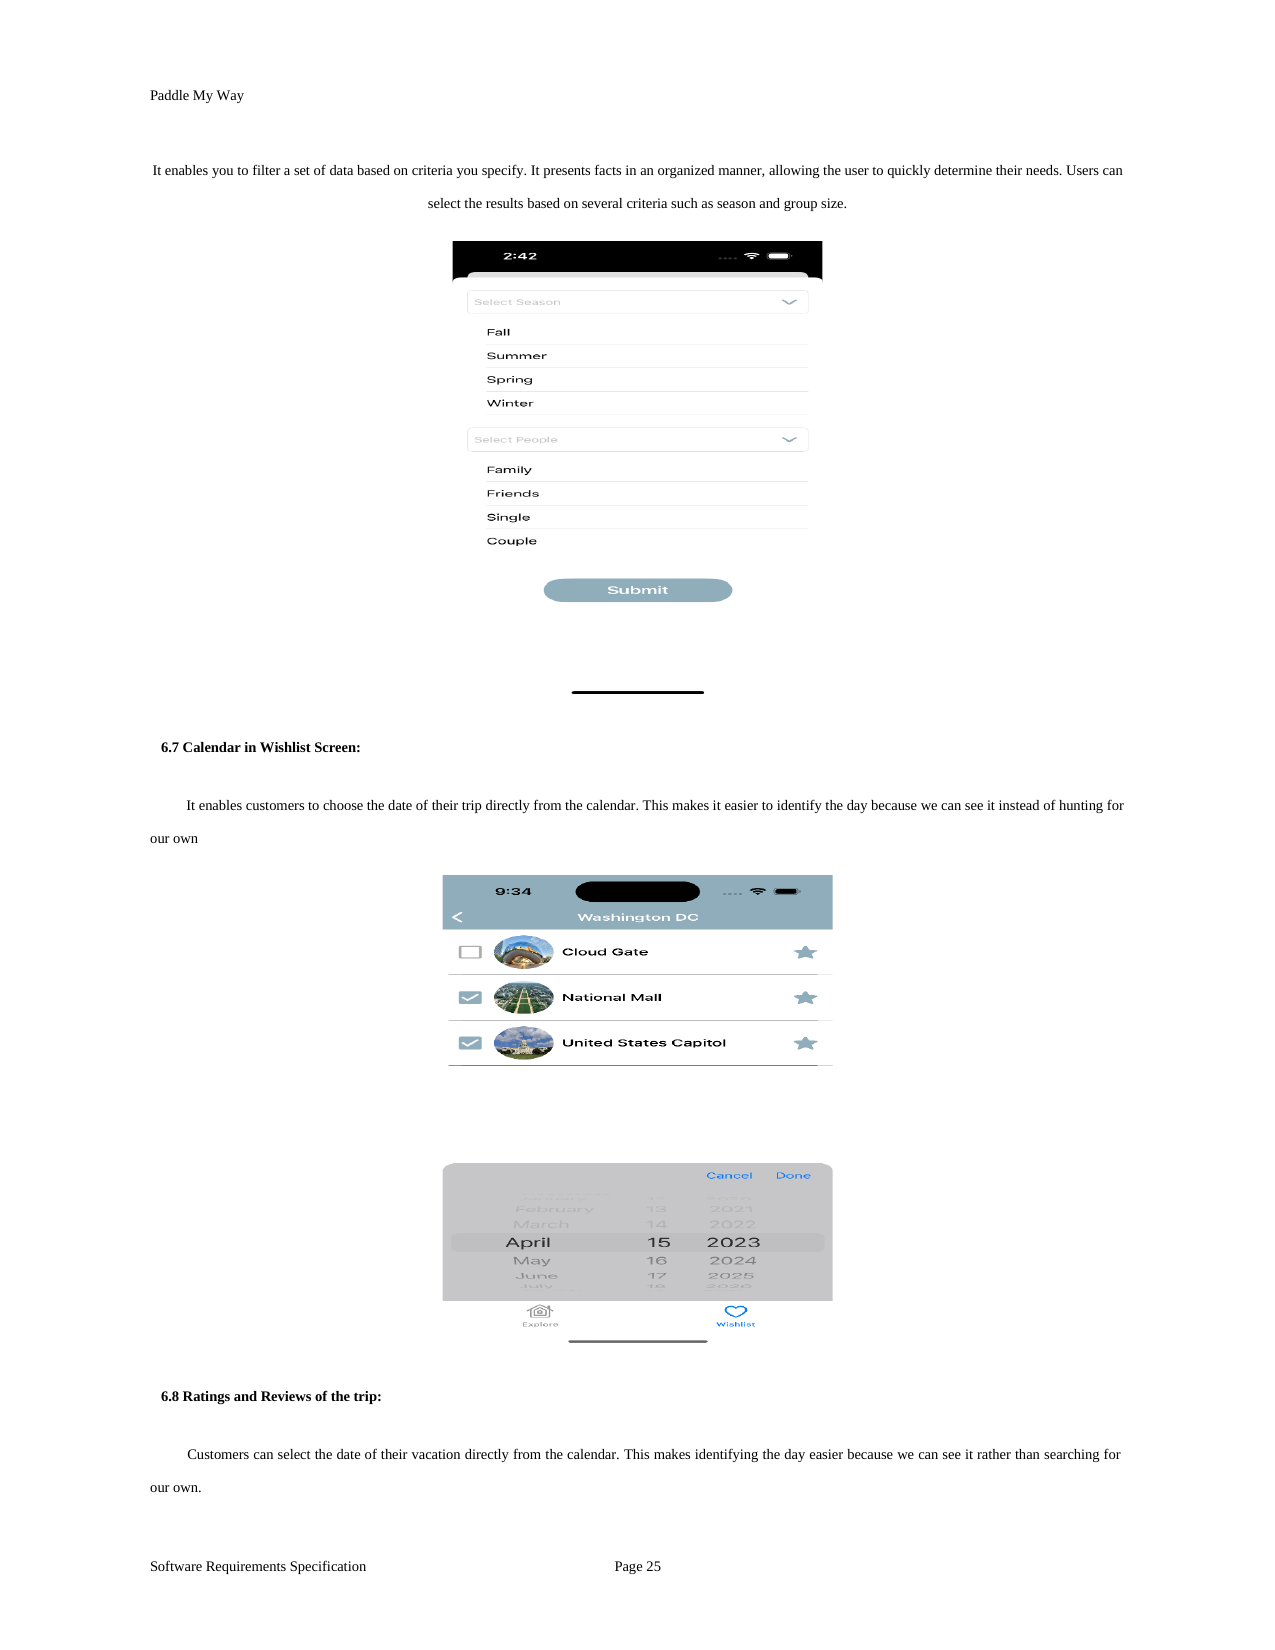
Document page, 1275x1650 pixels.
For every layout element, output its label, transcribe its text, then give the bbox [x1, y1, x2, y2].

picture [452, 241, 823, 698]
text 6.7 Calendar in Wishlist Screen: [150, 727, 1125, 755]
text Customers can select the date of their vacation directly from the calendar. This makes identifying the day easier because we can see it rather than searching for our own. [150, 1434, 1125, 1496]
picture [442, 875, 833, 1347]
text 6.8 Ratings and Reviews of the trip: [150, 1376, 1125, 1404]
text It enables you to filter a set of data based on criteria you specify. It presents facts in an organized manner, allowing the user to quickly determine their needs. Users can select the results based on several criteria such as season and group size. [150, 150, 1125, 212]
text It enables customers to choose the date of their trip directly from the calendar. This makes it easier to identify the day because we can see it instead of hunting for our own [150, 784, 1125, 846]
